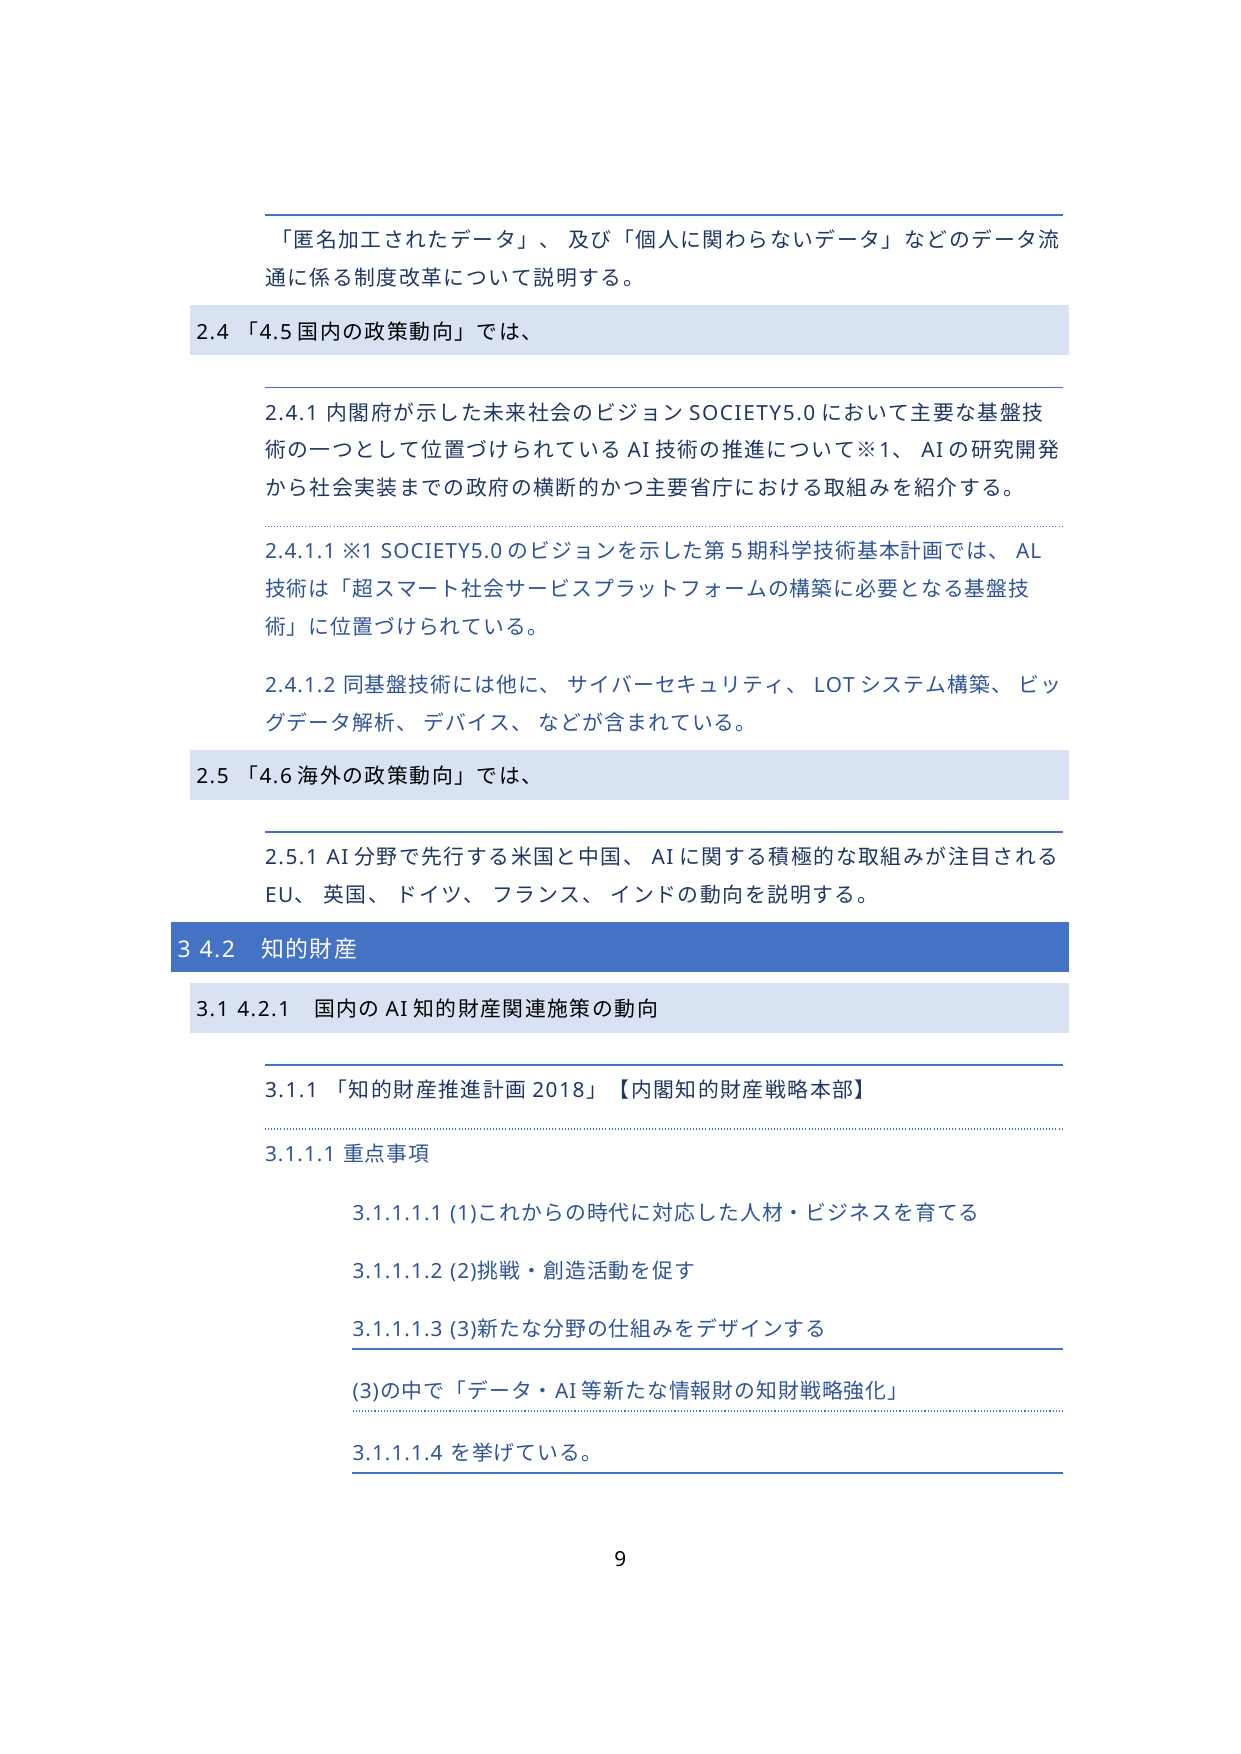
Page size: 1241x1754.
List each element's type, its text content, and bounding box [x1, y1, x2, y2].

text (2)挑戦・創造活動を促す [352, 1251, 1063, 1288]
text 「4.6海外の政策動向」では、 [196, 756, 1063, 794]
text 「知的財産推進計画2018」【内閣知的財産戦略本部】 [265, 1066, 1063, 1107]
text 重点事項 [265, 1128, 1063, 1171]
text ※1 Society5.0のビジョンを示した第5期科学技術基本計画では、 Al技術は「超スマート社会サービスプラットフォームの構築に必要となる基盤技術」に位置づけられている。 [265, 526, 1063, 644]
text を挙げている。 [352, 1433, 1063, 1472]
text 4.2 知的財産 [177, 929, 1063, 966]
text 「4.5国内の政策動向」では、 [196, 311, 1063, 349]
text (3)新たな分野の仕組みをデザインする [352, 1309, 1063, 1348]
text 同基盤技術には他に、 サイバーセキュリティ、 loTシステム構築、 ビッグデータ解析、 デバイス、 などが含まれている。 [265, 659, 1063, 739]
text 4.2.1 国内のAI知的財産関連施策の動向 [196, 989, 1063, 1027]
text (1)これからの時代に対応した人材・ビジネスを育てる [352, 1192, 1063, 1230]
text AI分野で先行する米国と中国、 AIに関する積極的な取組みが注目されるEU、 英国、 ドイツ、 フランス、 インドの動向を説明する。 [265, 833, 1063, 912]
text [265, 216, 1063, 295]
text (3)の中で「データ・AI等新たな情報財の知財戦略強化」 [352, 1371, 1063, 1412]
text 内閣府が示した未来社会のビジョンSociety5.0において主要な基盤技術の一つとして位置づけられているAI技術の推進について※1、 AIの研究開発から社会実装までの政府の横断的かつ主要省庁における取組みを紹介する。 [265, 388, 1063, 505]
